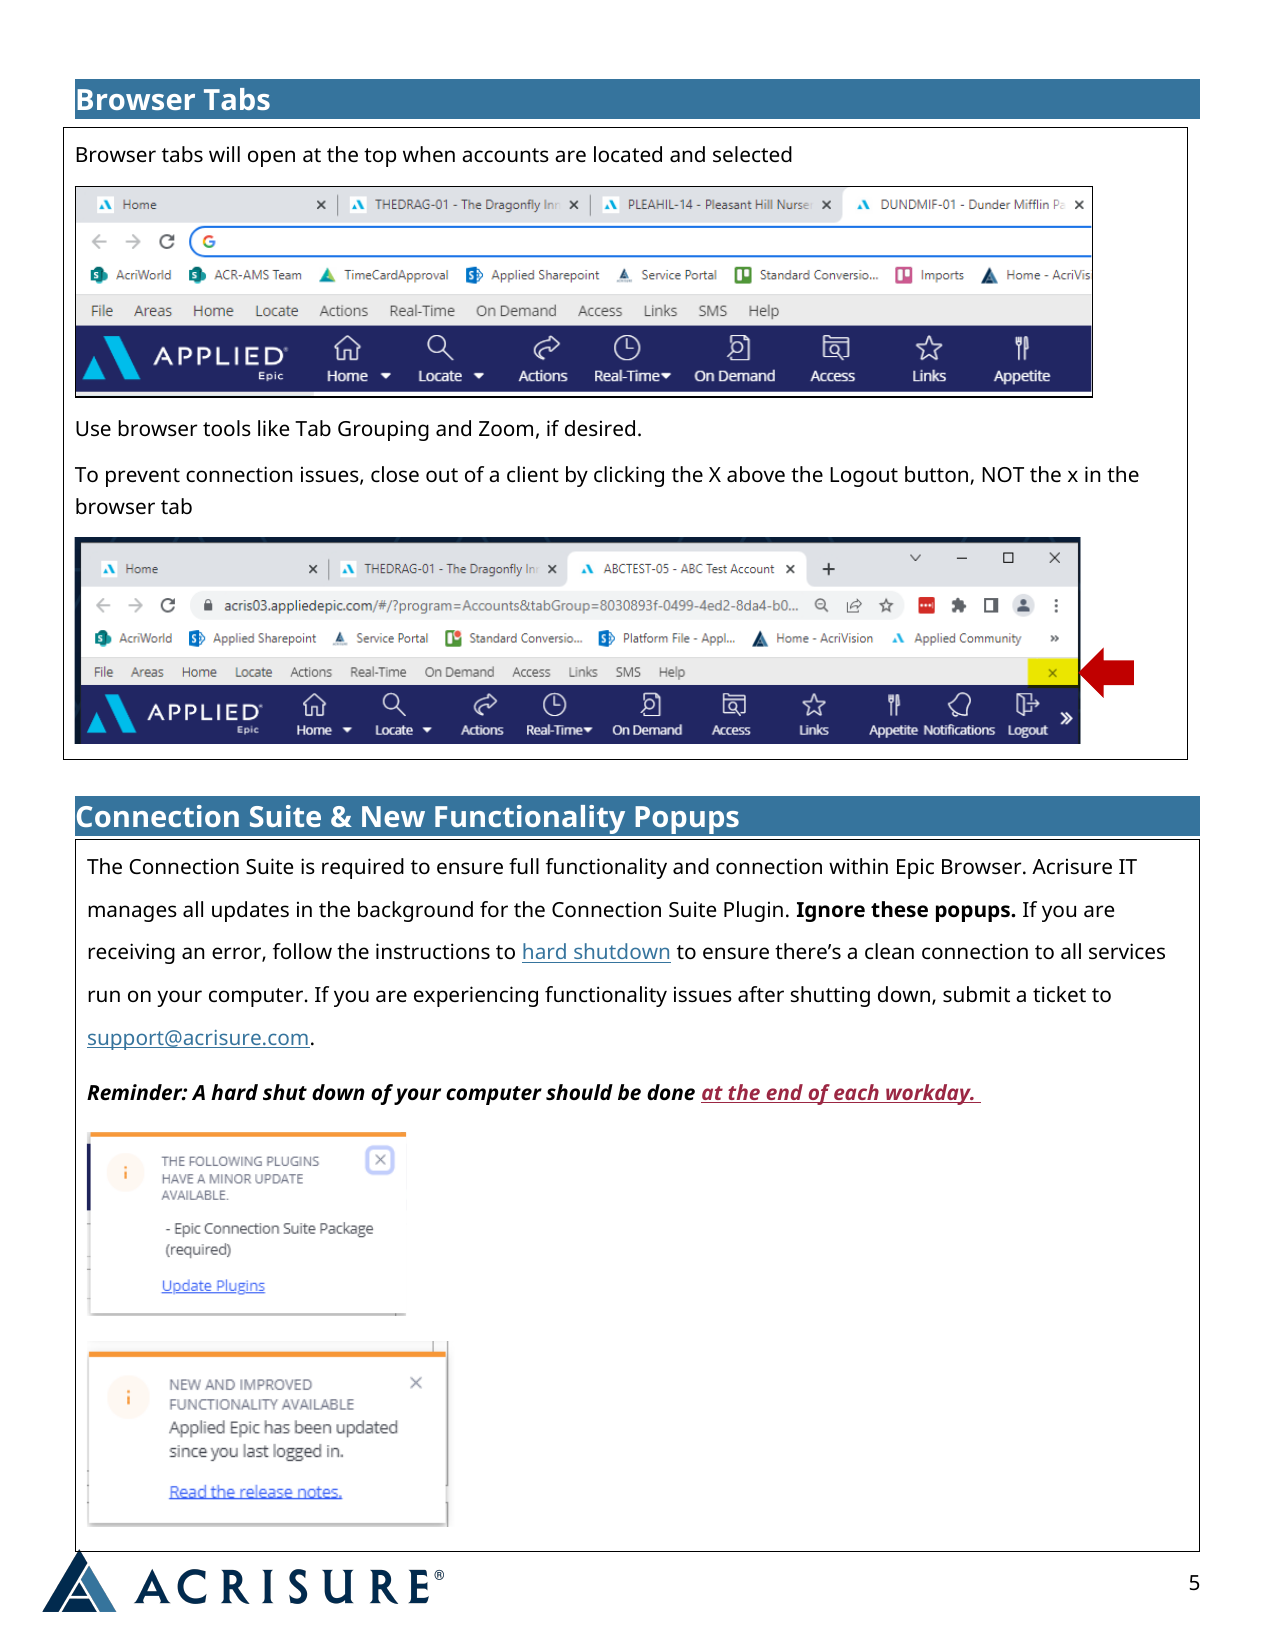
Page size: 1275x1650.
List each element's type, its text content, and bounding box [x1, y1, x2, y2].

picture [42, 1549, 444, 1612]
picture [76, 187, 1092, 396]
picture [86, 1132, 407, 1316]
subtitle Connection Suite & New Functionality Popups [75, 796, 1200, 836]
text Browser Tabs [75, 79, 1200, 119]
picture [86, 1341, 455, 1527]
table_header The Connection Suite is required to ensure full functionality and connection within Epic Browser. Acrisure IT manages all updates in the background for the Connection Suite Plugin. Ignore these popups. If you are receiving an error, follow the instructions to hard shutdown to ensure there’s a clean connection to all services run on your computer. If you are experiencing functionality issues after shutting down, submit a ticket to support@acrisure.com. Reminder: A hard shut down of your computer should be done at the end of each workday. [76, 840, 1199, 1551]
table_header Browser tabs will open at the top when accounts are located and selected Use browser tools like Tab Grouping and Zoom, if desired. To prevent connection issues, close out of a client by clicking the X above the Logout button, NOT the x in the browser tab [64, 128, 1187, 759]
picture [74, 537, 1083, 744]
